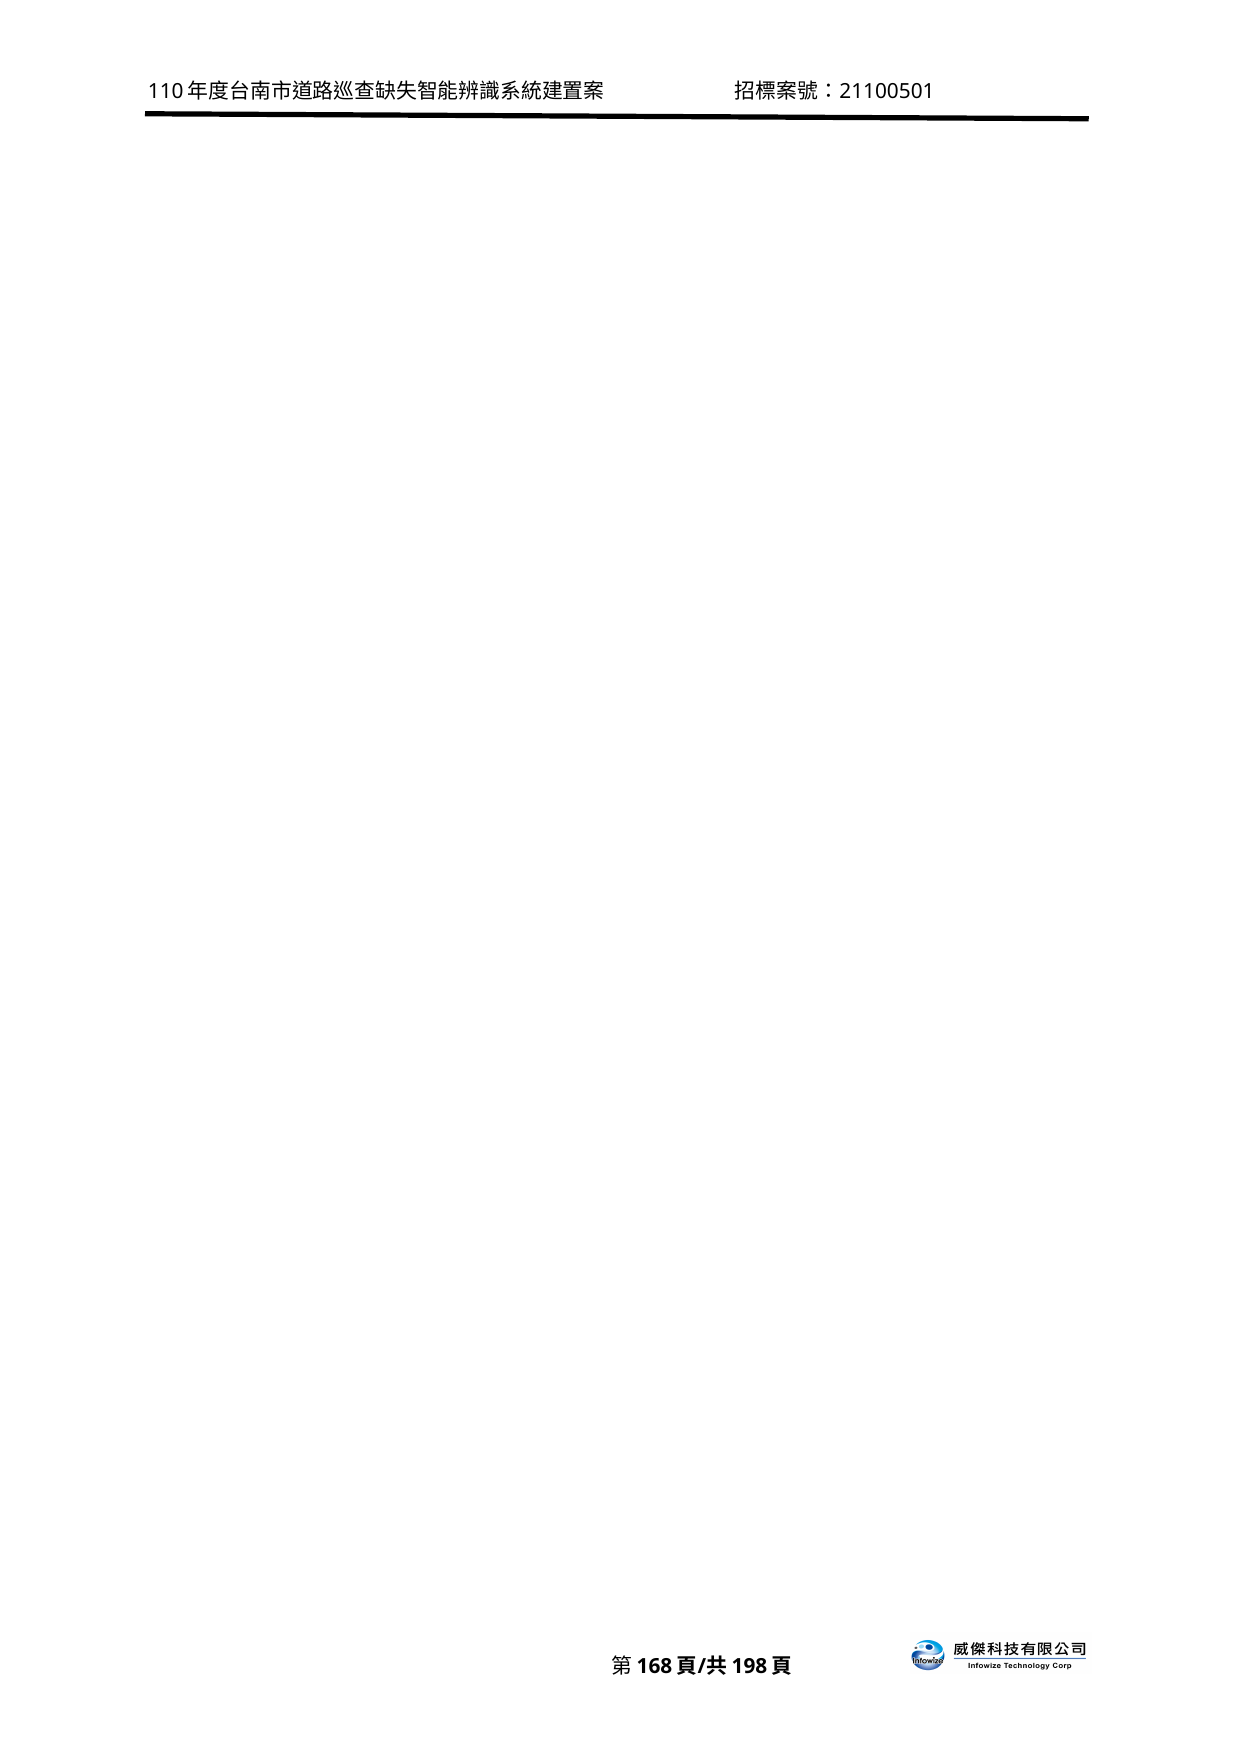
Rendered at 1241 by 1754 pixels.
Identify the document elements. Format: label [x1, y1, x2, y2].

picture [910, 1632, 1093, 1674]
